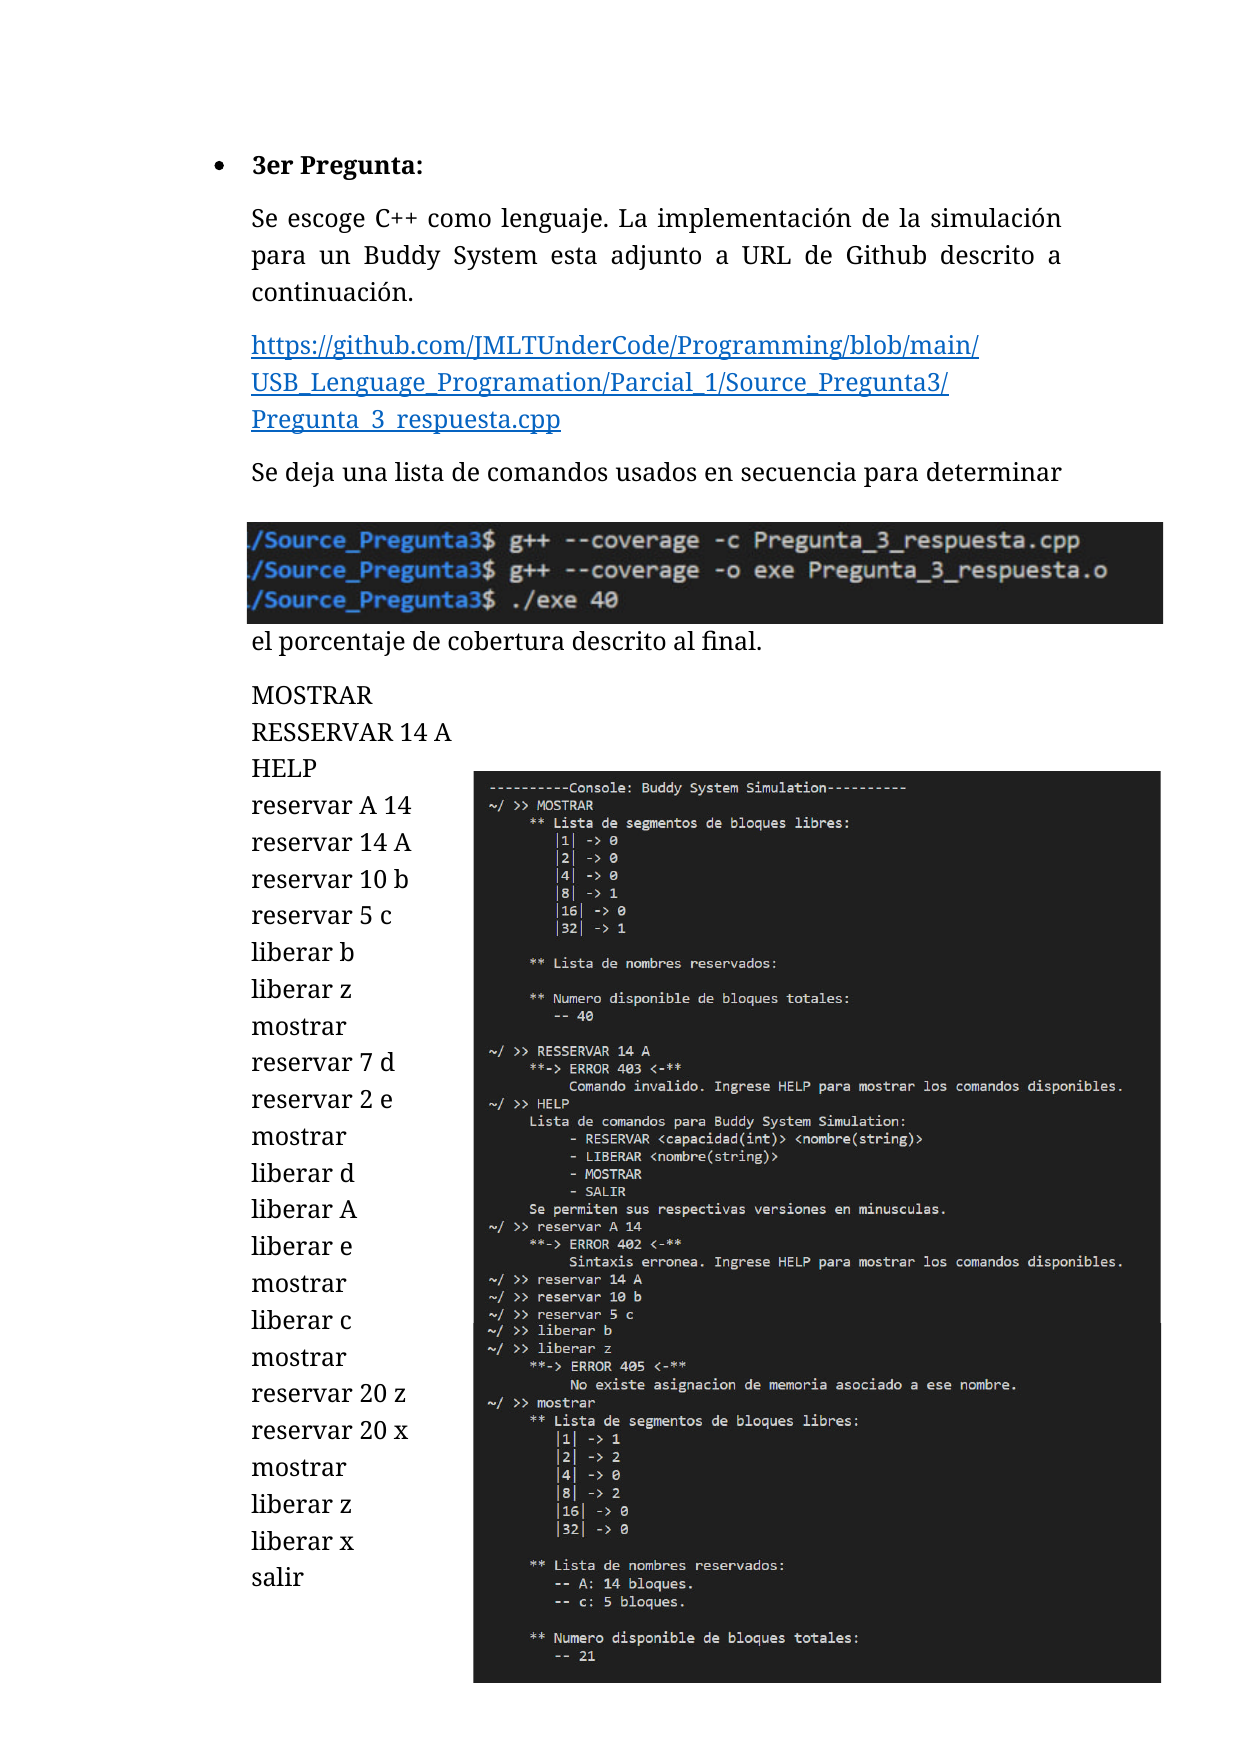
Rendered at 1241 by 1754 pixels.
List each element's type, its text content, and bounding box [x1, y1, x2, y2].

picture [246, 522, 1164, 624]
text Se escoge C++ como lenguaje. La implementación de la simulación para un Buddy System esta adjunto a URL de Github descrito a continuación. [251, 201, 1063, 309]
list 3er Pregunta: [215, 148, 1063, 182]
picture [473, 771, 1162, 1683]
text MOSTRAR RESSERVAR 14 A HELP reservar A 14 reservar 14 A reservar 10 b reservar 5 c liberar b liberar z mostrar reservar 7 d reservar 2 e mostrar liberar d liberar A liberar e mostrar liberar c mostrar reservar 20 z reservar 20 x mostrar liberar z liberar x salir [251, 677, 1063, 1594]
text https://github.com/JMLTUnderCode/Programming/blob/main/USB_Lenguage_Programation/Parcial_1/Source_Pregunta3/Pregunta_3_respuesta.cpp [251, 328, 1063, 436]
text Se deja una lista de comandos usados en secuencia para determinar el porcentaje de cobertura descrito al final. [251, 624, 1063, 658]
text Se deja una lista de comandos usados en secuencia para determinar el porcentaje de cobertura descrito al final. [251, 455, 1063, 522]
